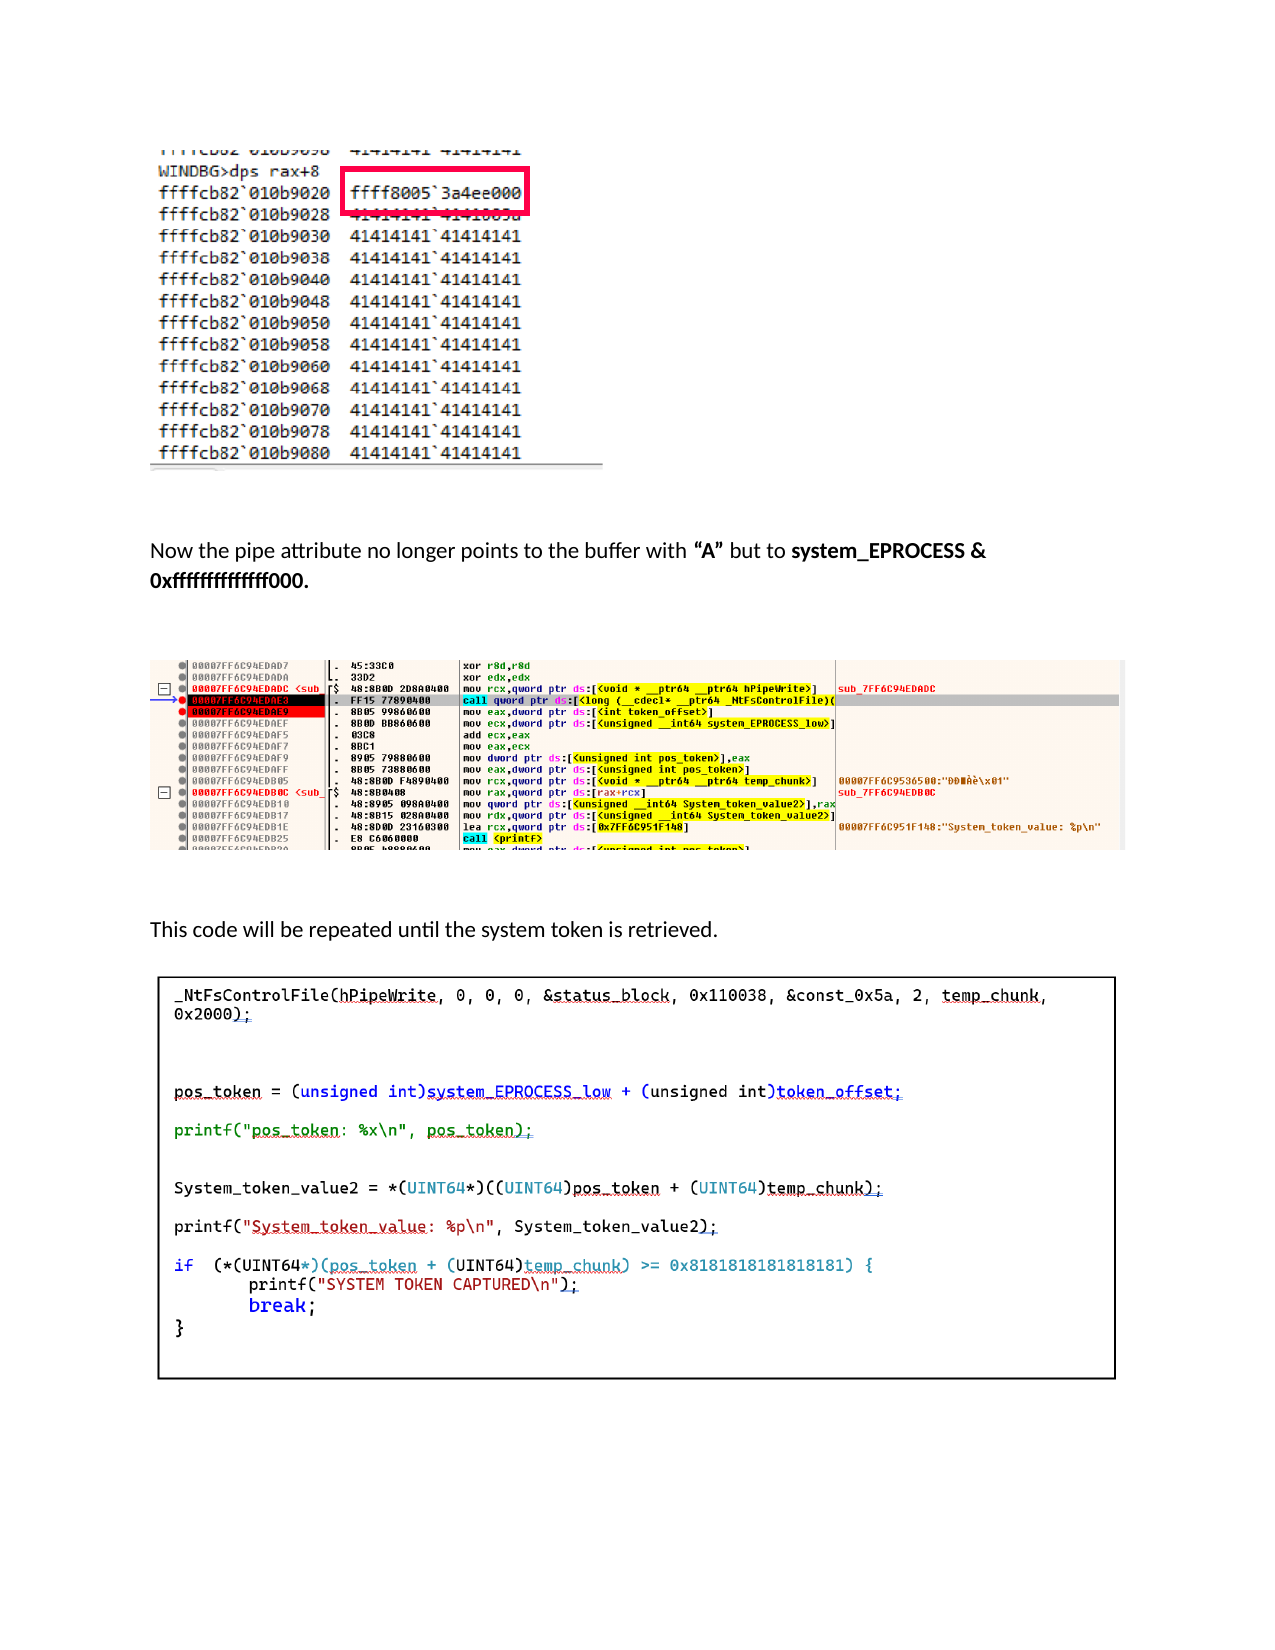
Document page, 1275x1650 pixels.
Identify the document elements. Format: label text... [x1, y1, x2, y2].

picture [150, 962, 1125, 1395]
picture [150, 150, 603, 471]
text This code will be repeated until the system token is retrieved. [150, 916, 1125, 944]
text Now the pipe attribute no longer points to the buffer with “A” but to system_EPROCESS & 0xffffffffffffff000. [150, 536, 1125, 594]
picture [150, 660, 1125, 850]
